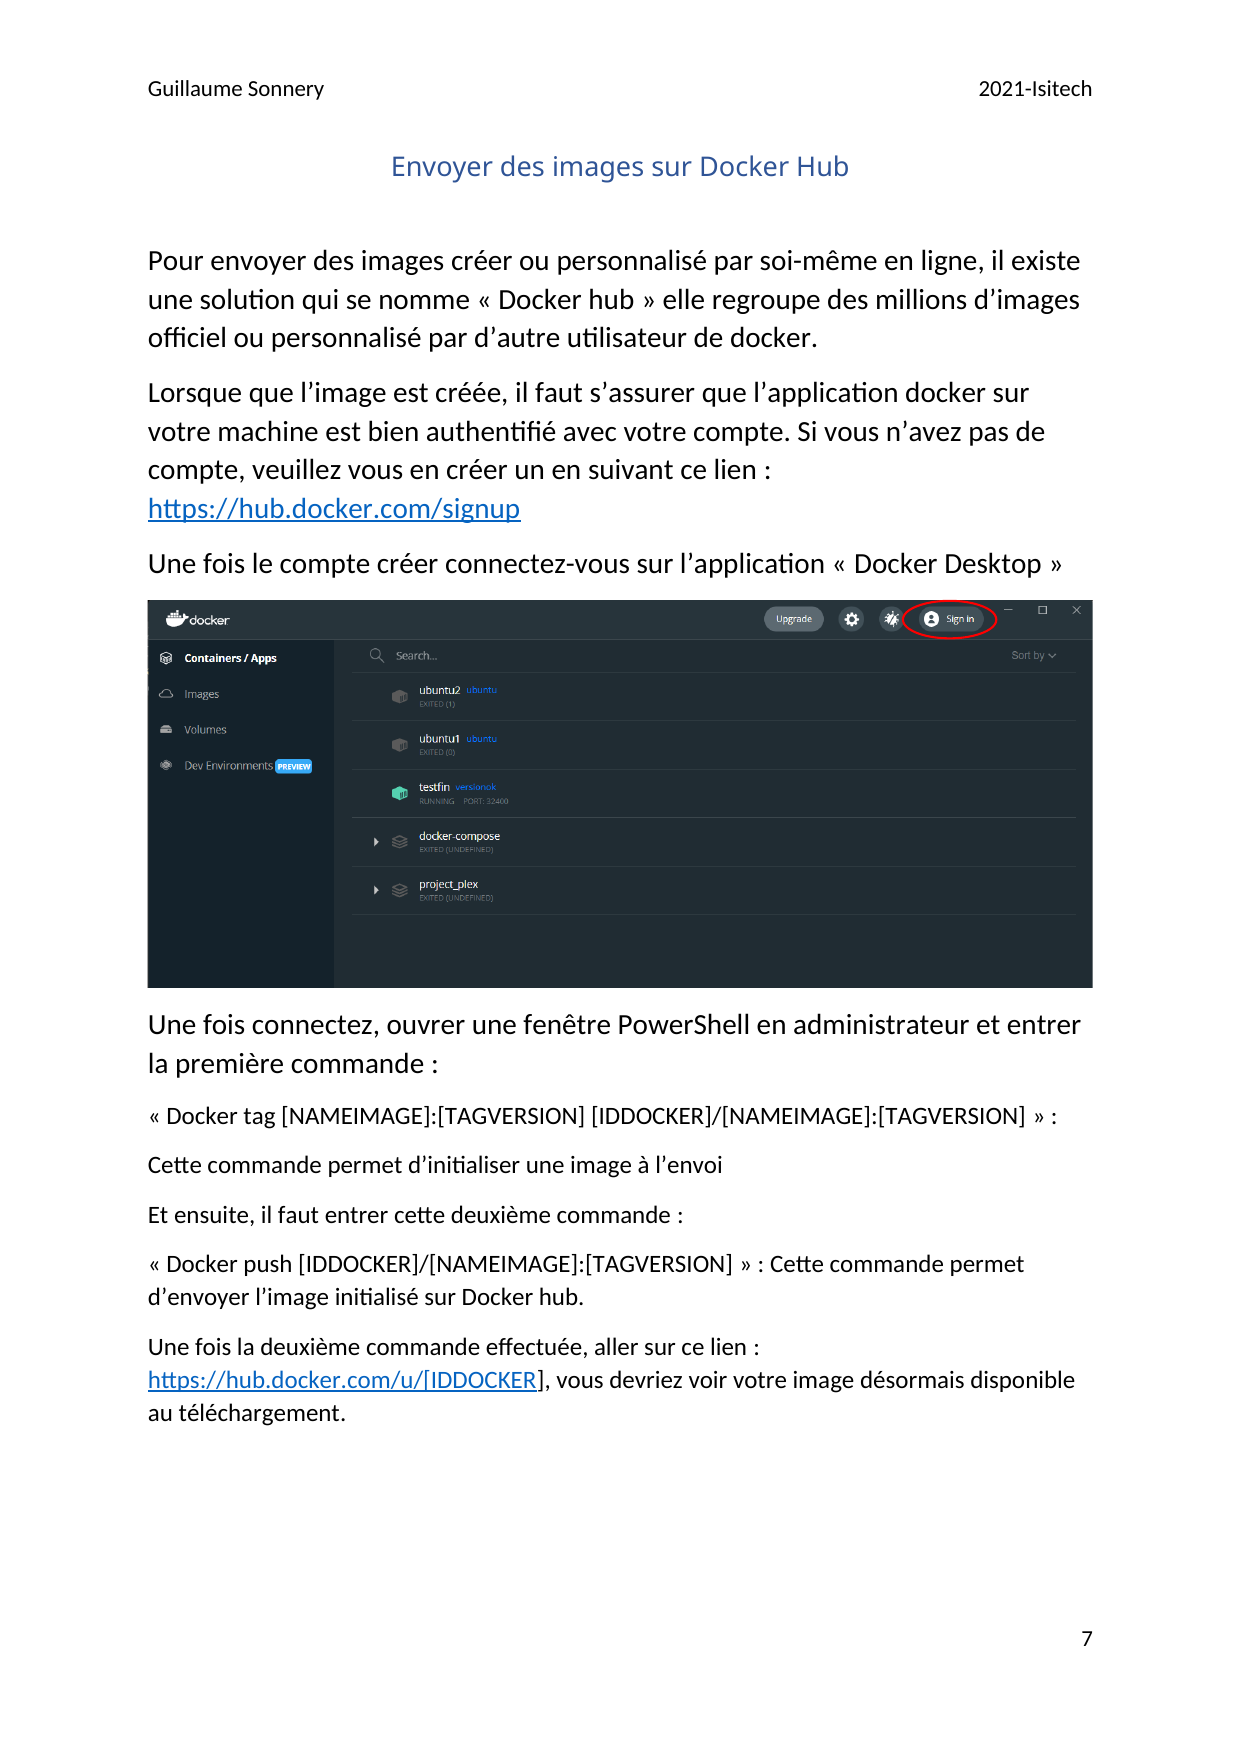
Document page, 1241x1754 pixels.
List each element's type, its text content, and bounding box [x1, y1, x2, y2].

text « Docker push [IDDOCKER]/[NAMEIMAGE]:[TAGVERSION] » : Cette commande permet d’envoyer l’image initialisé sur Docker hub. [148, 1249, 1093, 1312]
text Une fois la deuxième commande effectuée, aller sur ce lien : https://hub.docker.com/u/[IDDOCKER], vous devriez voir votre image désormais disponible au téléchargement. [148, 1331, 1093, 1427]
text Cette commande permet d’initialiser une image à l’envoi [148, 1149, 1093, 1180]
picture [905, 602, 995, 637]
text Et ensuite, il faut entrer cette deuxième commande : [148, 1199, 1093, 1229]
text Une fois le compte créer connectez-vous sur l’application « Docker Desktop » [148, 545, 1093, 581]
picture [147, 600, 1093, 988]
text Lorsque que l’image est créée, il faut s’assurer que l’application docker sur votre machine est bien authentifié avec votre compte. Si vous n’avez pas de compte, veuillez vous en créer un en suivant ce lien : https://hub.docker.com/signup [148, 374, 1093, 525]
text « Docker tag [NAMEIMAGE]:[TAGVERSION] [IDDOCKER]/[NAMEIMAGE]:[TAGVERSION] » : [148, 1100, 1093, 1130]
text Pour envoyer des images créer ou personnalisé par soi-même en ligne, il existe une solution qui se nomme « Docker hub » elle regroupe des millions d’images officiel ou personnalisé par d’autre utilisateur de docker. [148, 242, 1093, 355]
subtitle Envoyer des images sur Docker Hub [148, 148, 1093, 184]
text Une fois connectez, ouvrer une fenêtre PowerShell en administrateur et entrer la première commande : [148, 1006, 1093, 1080]
